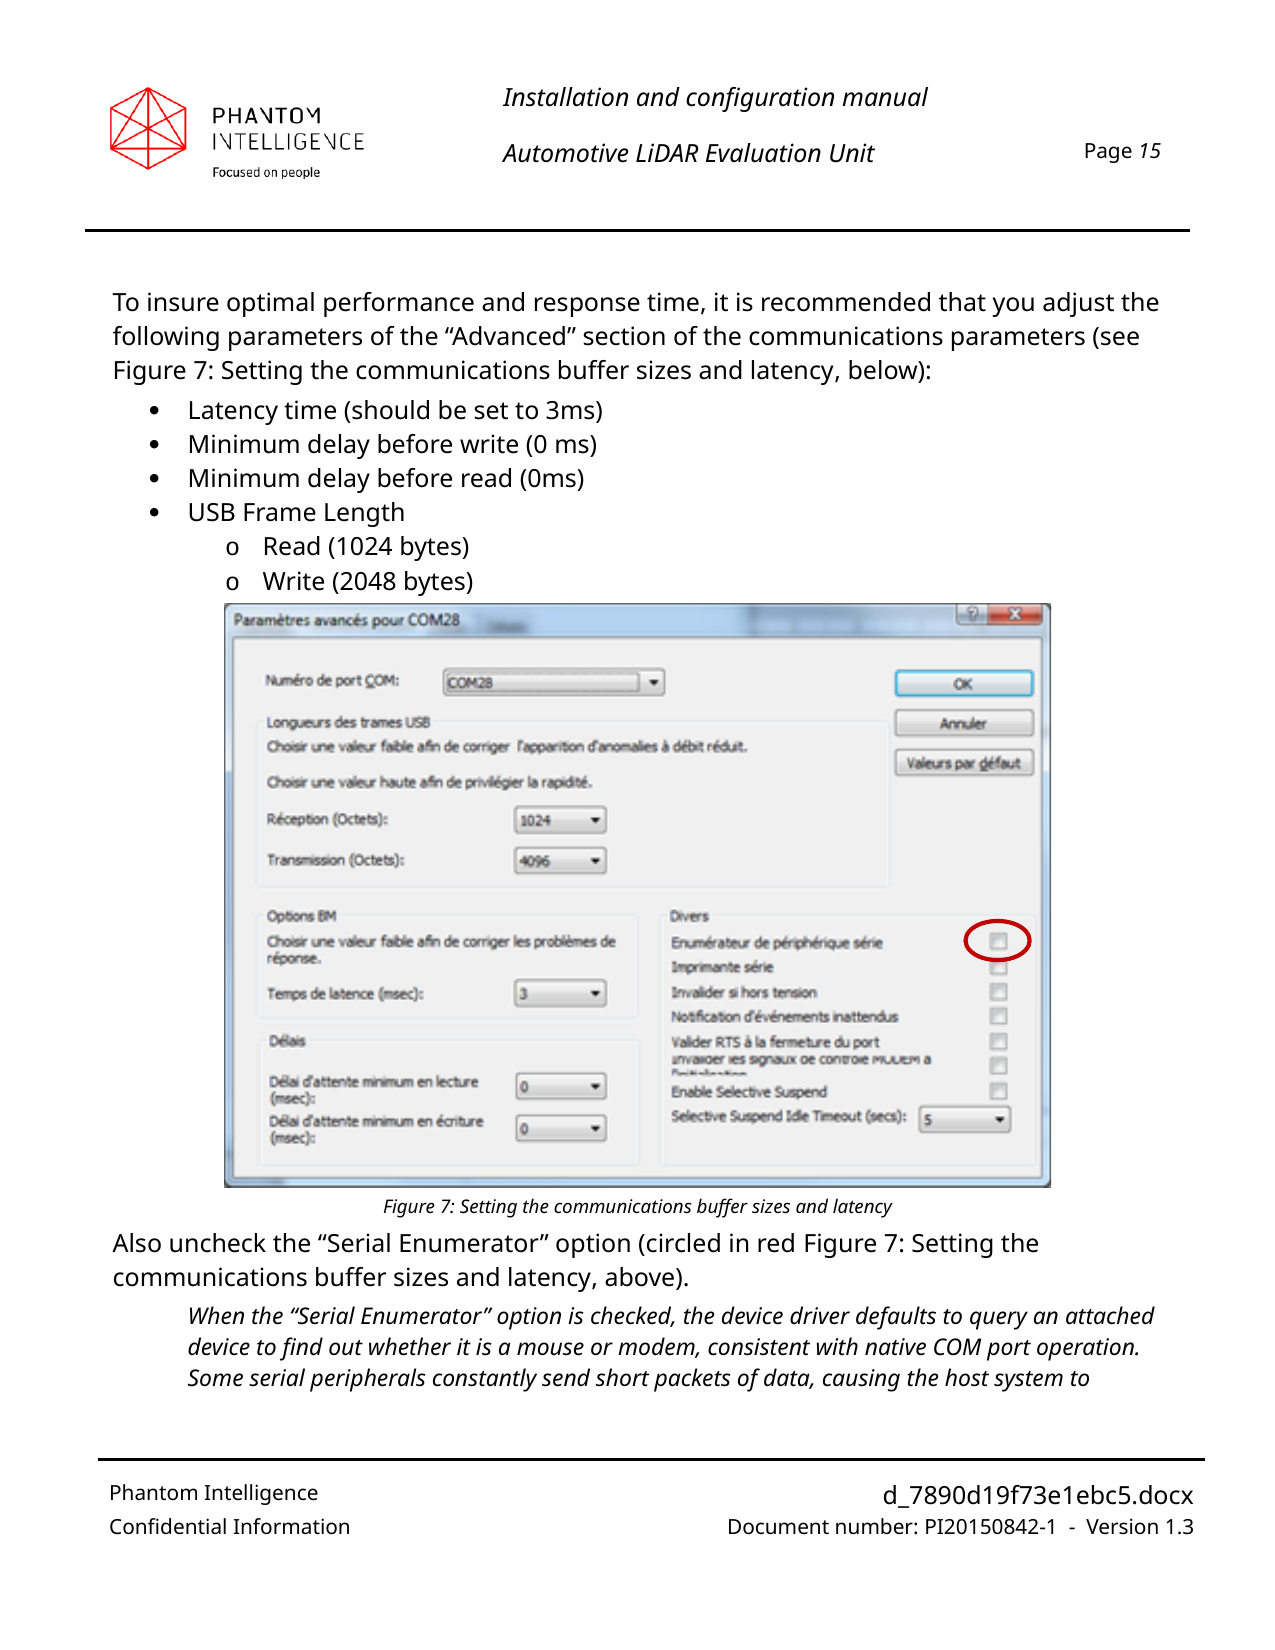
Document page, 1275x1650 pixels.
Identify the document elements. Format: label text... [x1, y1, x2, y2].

picture [224, 603, 1052, 1188]
list Minimum delay before read (0ms) [150, 461, 1162, 495]
list Write (2048 bytes) [225, 563, 1162, 598]
picture [96, 80, 374, 179]
list USB Frame Length [150, 495, 1162, 529]
list Minimum delay before write (0 ms) [150, 427, 1162, 461]
text Also uncheck the “Serial Enumerator” option (circled in red Figure 7: Setting the communications buffer sizes and latency, above). [112, 1225, 1162, 1293]
list Read (1024 bytes) [225, 529, 1162, 563]
list Latency time (should be set to 3ms) [150, 393, 1162, 427]
text To insure optimal performance and response time, it is recommended that you adjust the following parameters of the “Advanced” section of the communications parameters (see Figure 7: Setting the communications buffer sizes and latency, below): [112, 284, 1162, 387]
text Figure 7: Setting the communications buffer sizes and latency [112, 1193, 1162, 1219]
